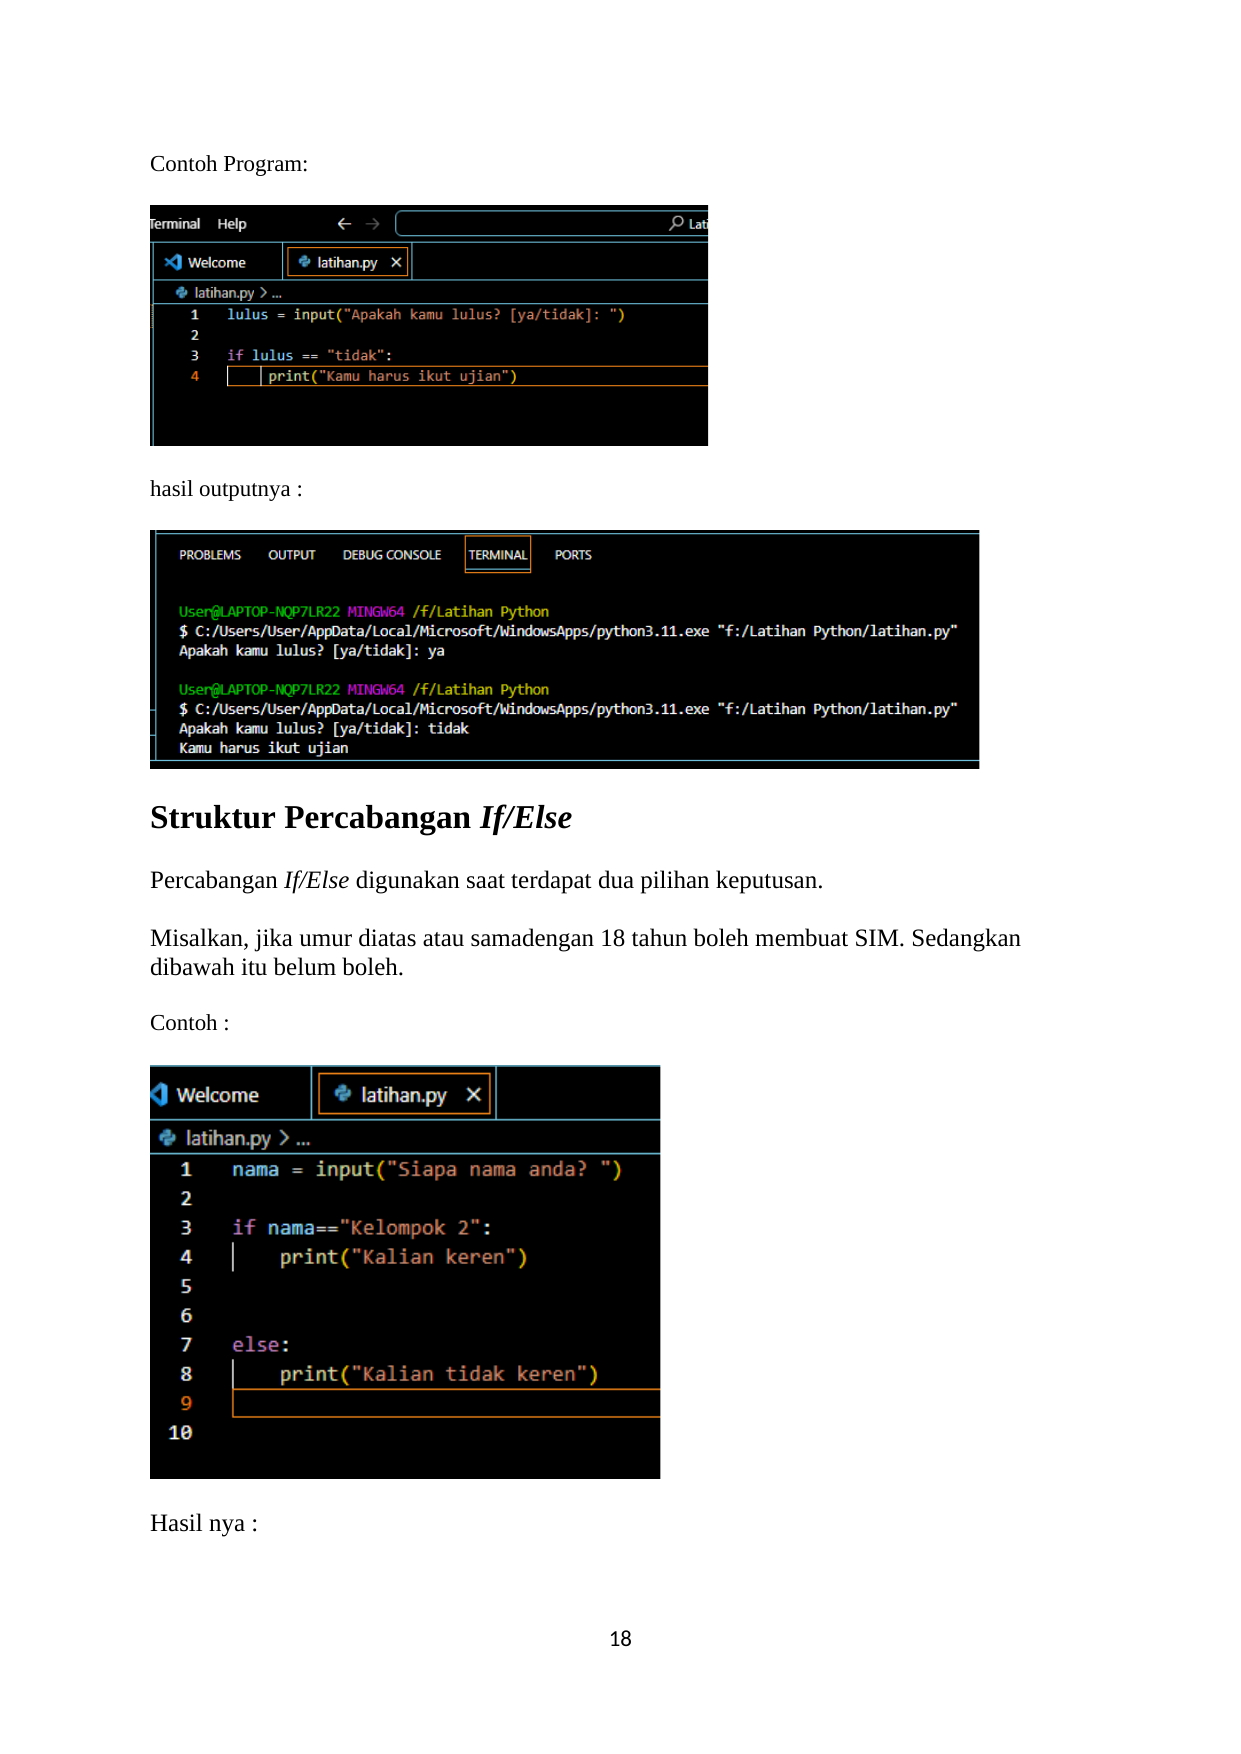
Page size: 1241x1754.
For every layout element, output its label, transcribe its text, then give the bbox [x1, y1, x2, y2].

picture [150, 1065, 661, 1479]
text hasil outputnya : [150, 475, 1090, 501]
text Hasil nya : [150, 1508, 1090, 1536]
text Misalkan, jika umur diatas atau samadengan 18 tahun boleh membuat SIM. Sedangkan dibawah itu belum boleh. [150, 923, 1090, 980]
text Contoh : [150, 1009, 1090, 1036]
picture [150, 205, 709, 446]
subtitle Struktur Percabangan If/Else [150, 797, 1090, 836]
text Contoh Program: [150, 150, 1090, 176]
text Percabangan If/Else digunakan saat terdapat dua pilihan keputusan. [150, 865, 1090, 894]
picture [150, 530, 980, 769]
